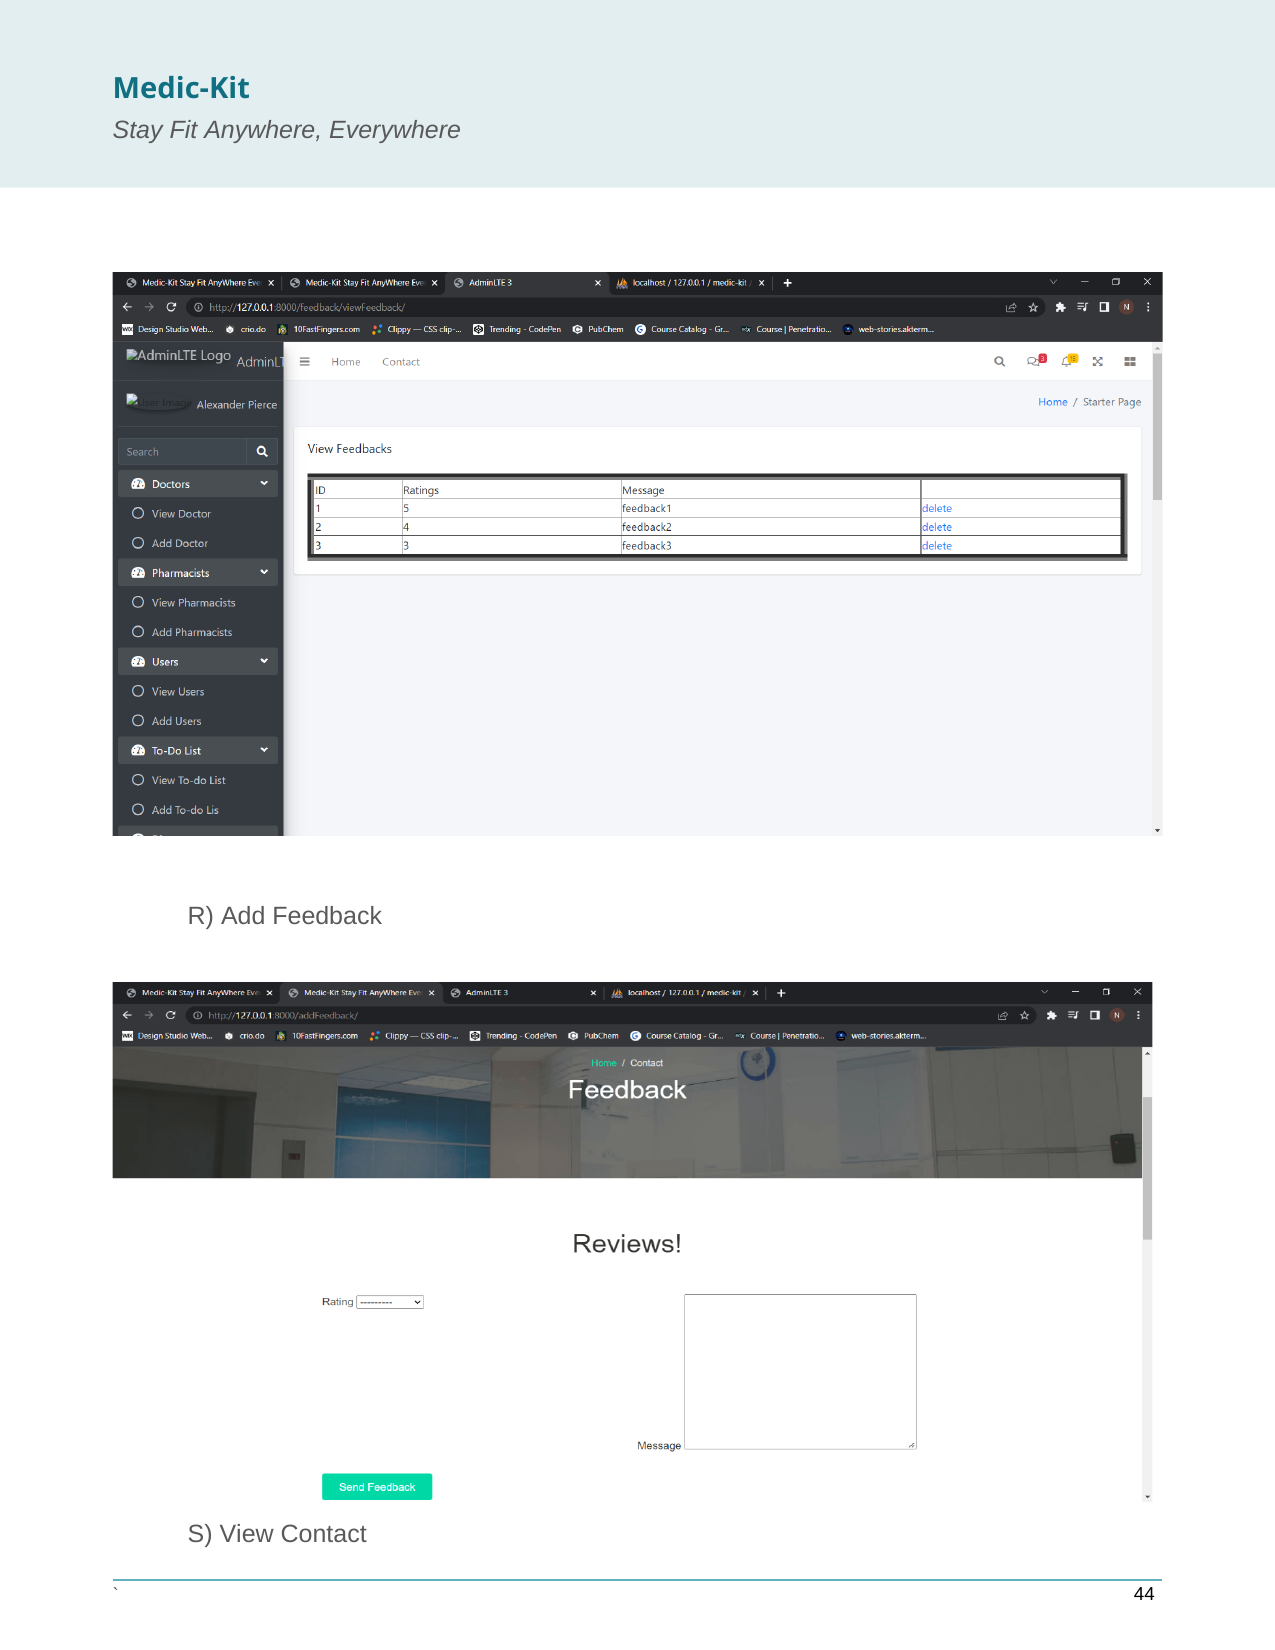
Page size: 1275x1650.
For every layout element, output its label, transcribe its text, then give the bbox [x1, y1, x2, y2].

text S) View Contact [112, 1519, 1162, 1548]
picture [112, 272, 1163, 836]
text R) Add Feedback [112, 901, 1162, 930]
picture [112, 982, 1153, 1502]
